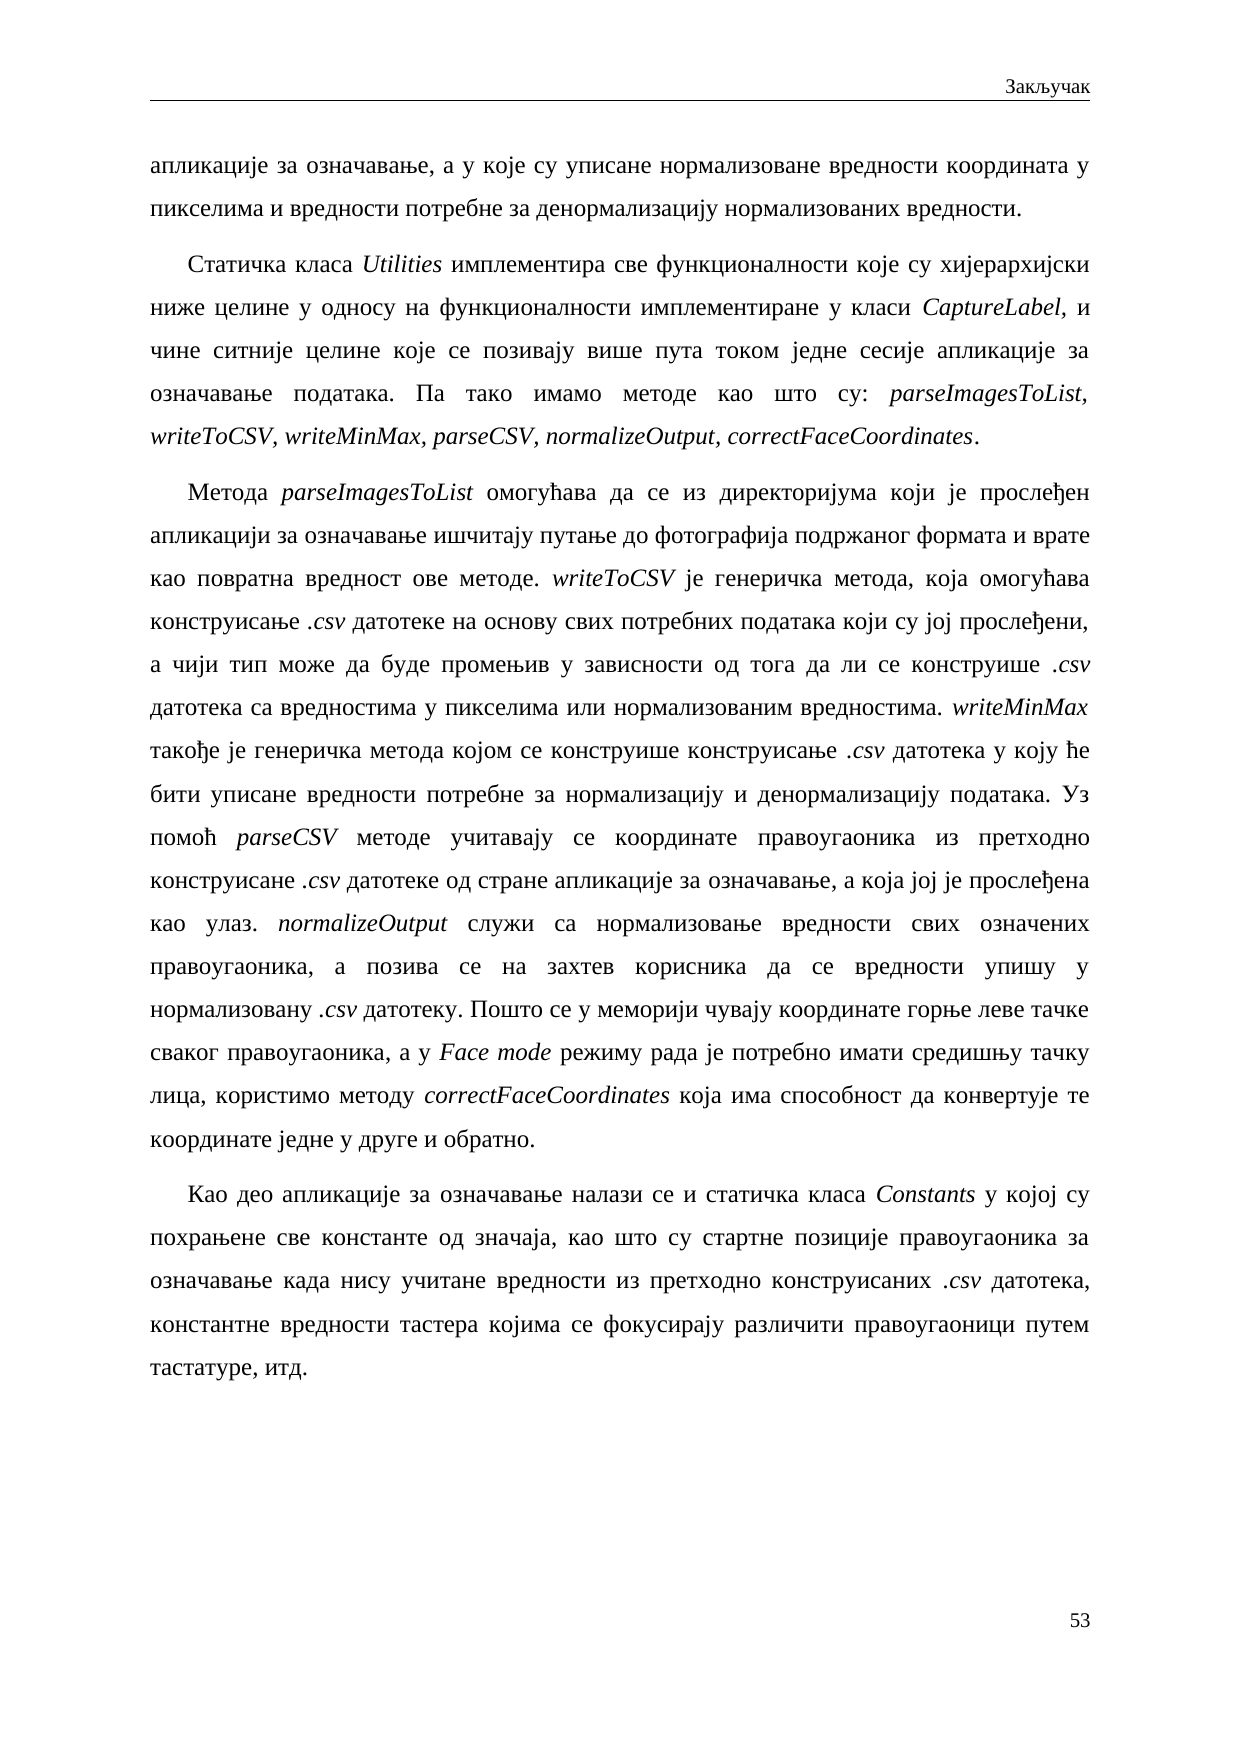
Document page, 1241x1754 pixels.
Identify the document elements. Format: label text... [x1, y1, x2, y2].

text Метода parseImagesToList омогућава да се из директоријума који је прослеђен апликацији за означавање ишчитају путање до фотографија подржаног формата и врате као повратна вредност ове методе. writeToCSV је генеричка метода, која омогућава конструисање .csv датотеке на основу свих потребних података који су јој прослеђени, а чији тип може да буде промењив у зависности од тога да ли се конструише .csv датотека са вредностима у пикселима или нормализованим вредностима. writeMinMax такође је генеричка метода којом се конструише конструисање .csv датотека у коју ће бити уписане вредности потребне за нормализацију и денормализацију података. Уз помоћ parseCSV методе учитавају се координате правоугаоника из претходно конструисане .csv датотеке од стране апликације за означавање, а која јој је прослеђена као улаз. normalizeOutput служи са нормализовање вредности свих означених правоугаоника, а позива се на захтев корисника да се вредности упишу у нормализовану .csv датотеку. Пошто се у меморији чувају координате горње леве тачке сваког правоугаоника, а у Face mode режиму рада jе потребно имати средишњу тачку лица, користимо методу correctFaceCoordinates која има способност да конвертује те координате једне у друге и обратно. [150, 477, 1090, 1152]
text Као део апликације за означавање налази се и статичка класа Constants у којој су похрањене све константе од значаја, као што су стартне позиције правоугаоника за означавање када нису учитане вредности из претходно конструисаних .csv датотека, константне вредности тастера којима се фокусирају различити правоугаоници путем тастатуре, итд. [150, 1179, 1090, 1381]
text Статичка класа Utilities имплементира све функционалности које су хијерархијски ниже целине у односу на функционалности имплементиране у класи CaptureLabel, и чине ситније целине које се позивају више пута током једне сесије апликације за означавање података. Па тако имамо методе као што су: parseImagesToList, writeToCSV, writeMinMax, parseCSV, normalizeOutput, correctFaceCoordinates. [150, 249, 1090, 450]
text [150, 150, 1090, 222]
